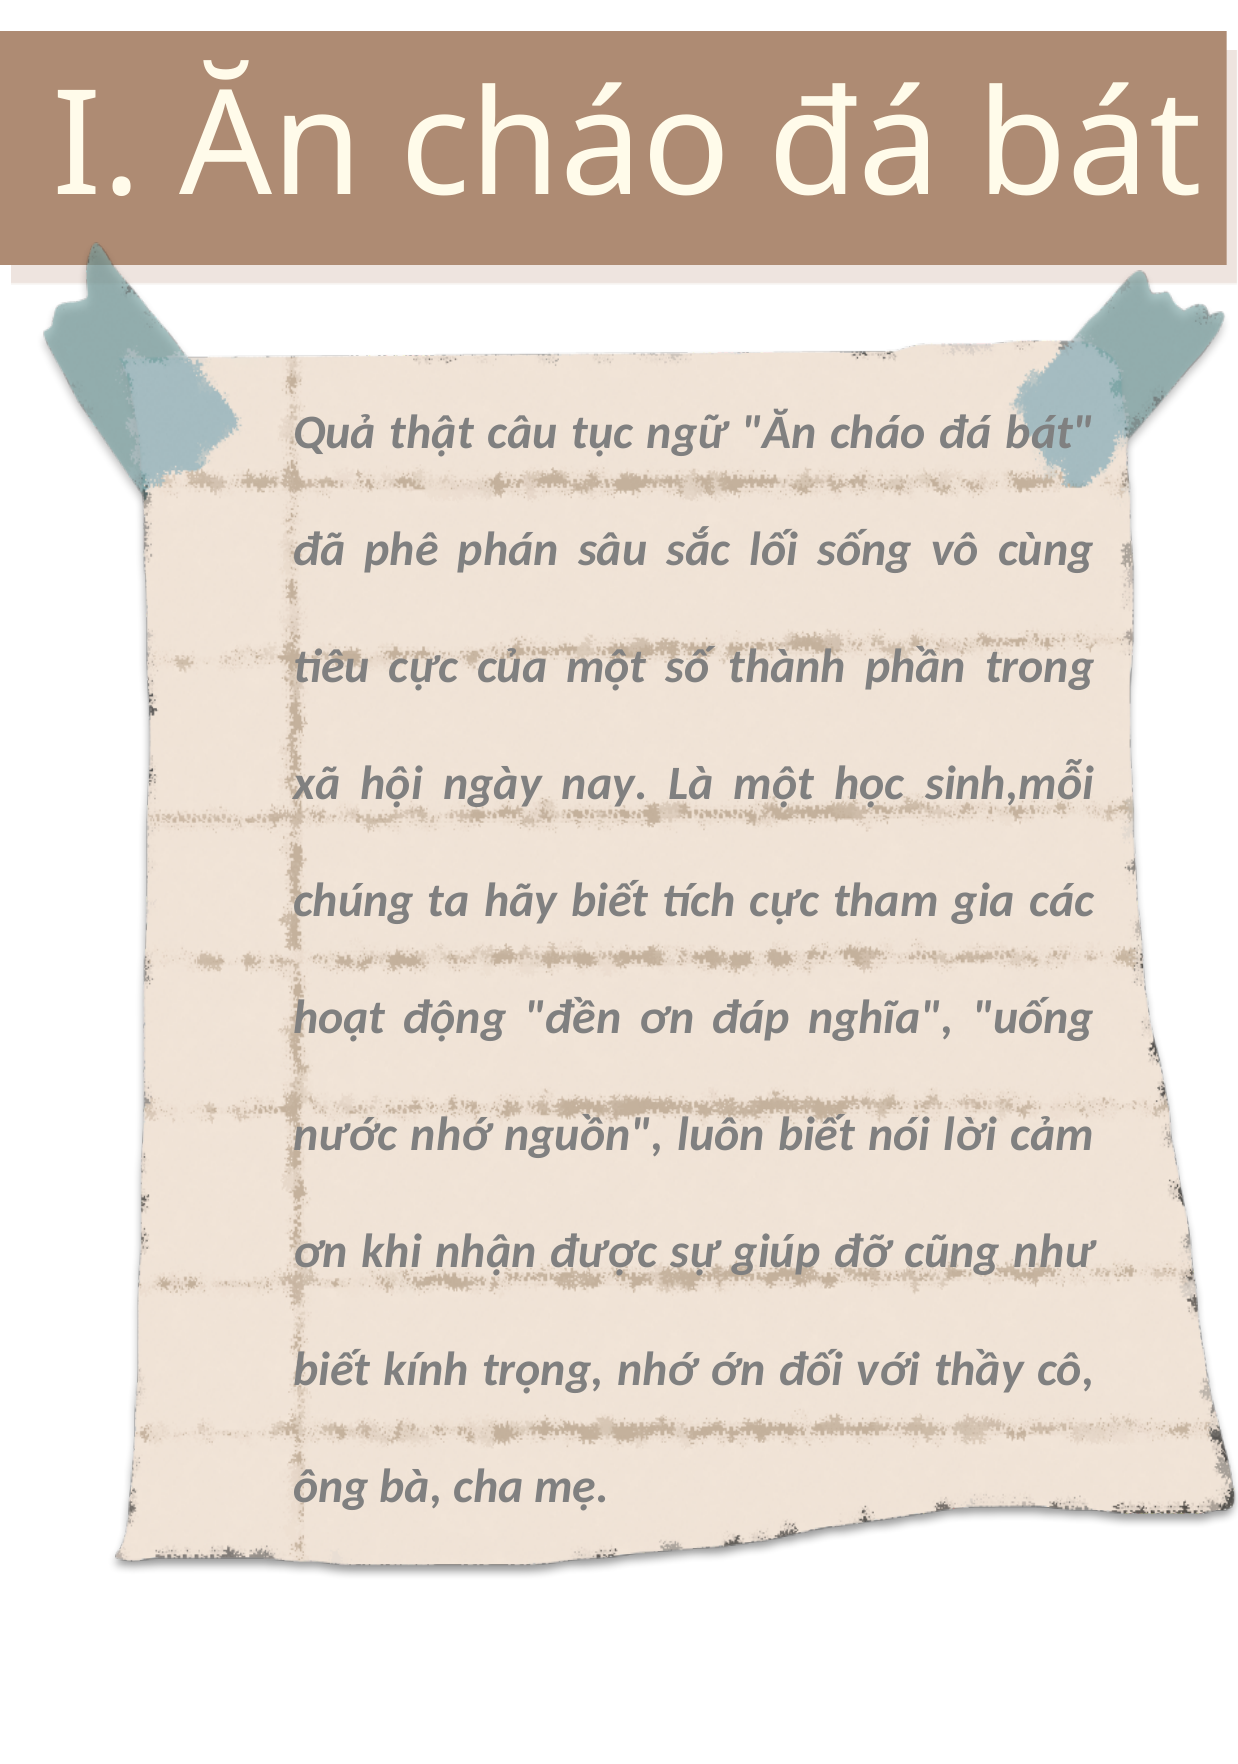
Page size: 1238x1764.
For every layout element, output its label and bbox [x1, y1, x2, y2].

picture [10, 159, 1238, 1628]
